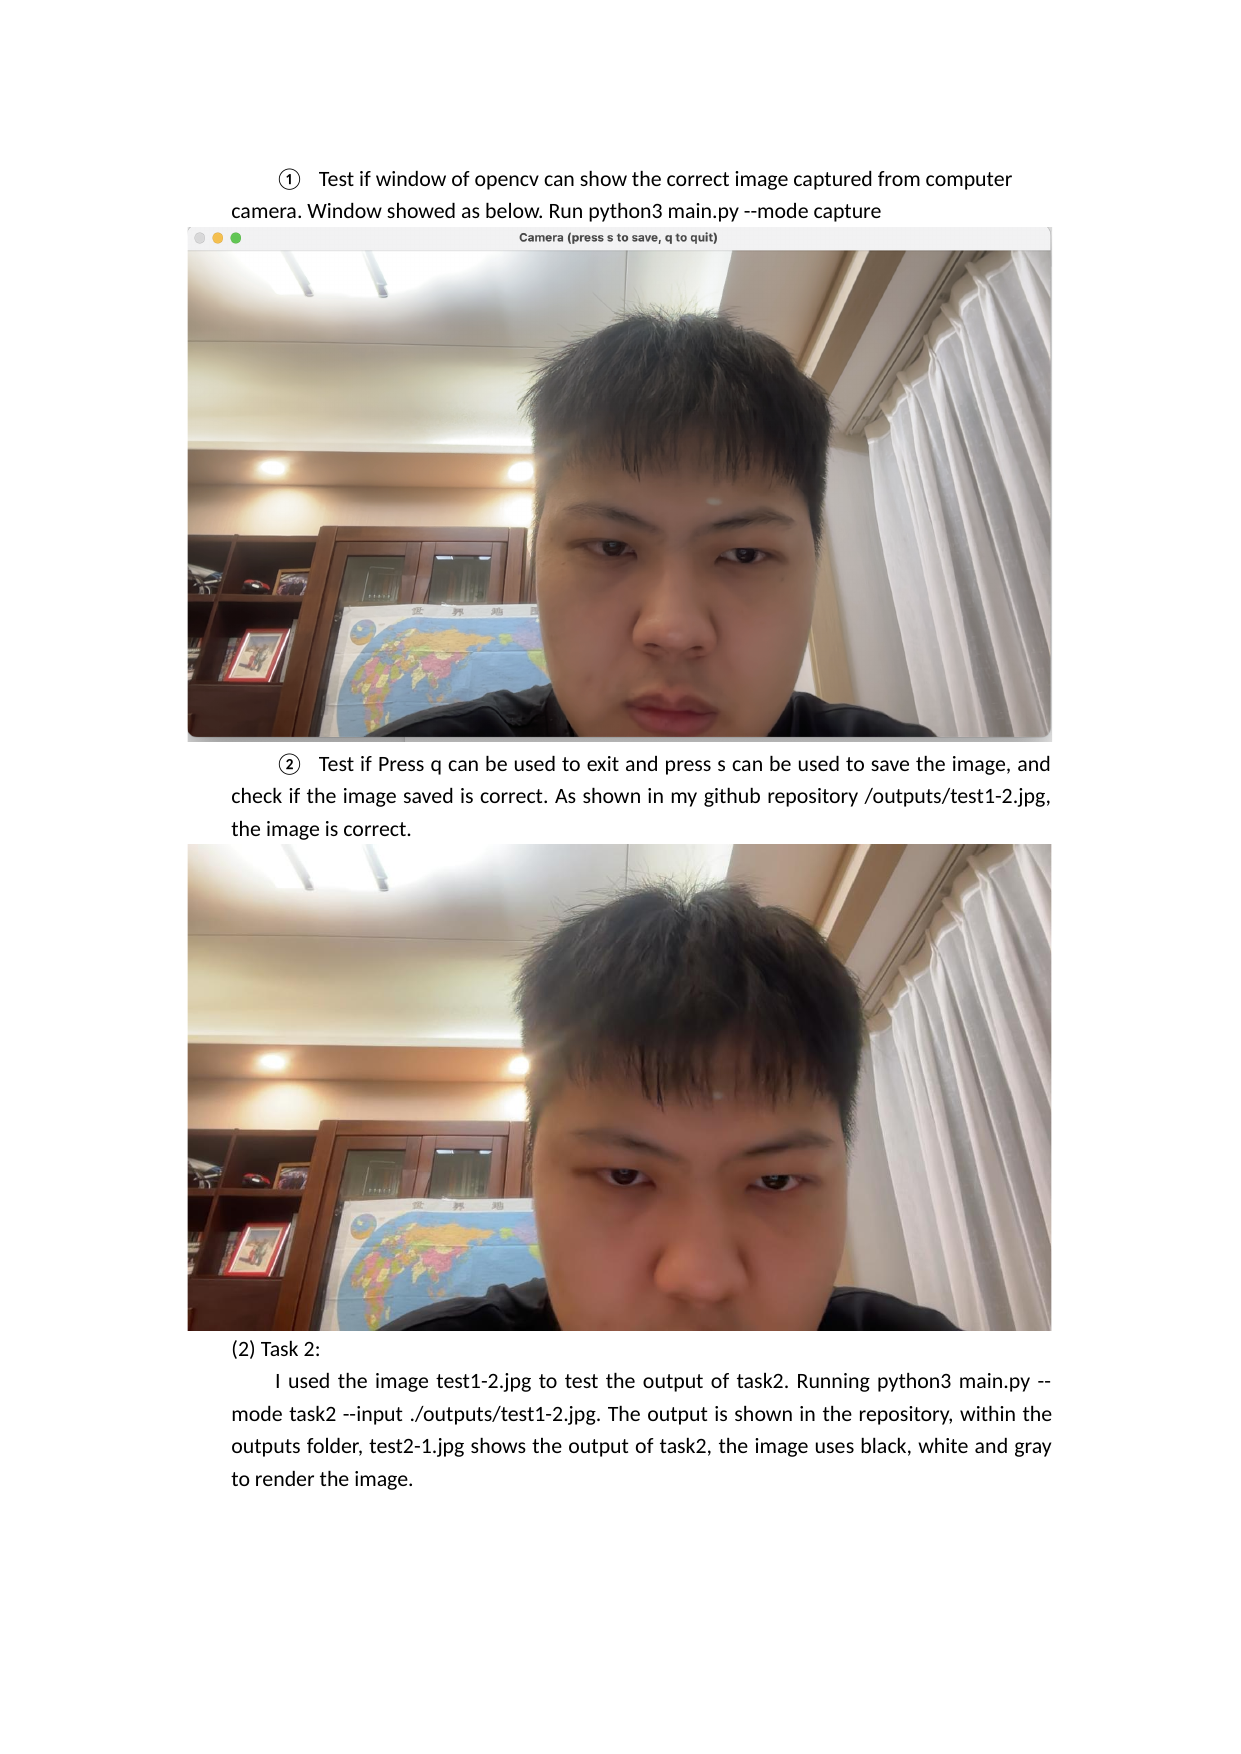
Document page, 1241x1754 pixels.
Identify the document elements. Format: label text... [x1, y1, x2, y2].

picture [187, 227, 1053, 742]
list Task 2: [187, 1332, 1053, 1364]
picture [187, 844, 1052, 1331]
list Test if window of opencv can show the correct image captured from computer camera. Window showed as below. Run python3 main.py --mode capture [231, 162, 1053, 227]
list Test if Press q can be used to exit and press s can be used to save the image, and check if the image saved is correct. As shown in my github repository /outputs/test1-2.jpg, the image is correct. [231, 747, 1053, 844]
list I used the image test1-2.jpg to test the output of task2. Running python3 main.py --mode task2 --input ./outputs/test1-2.jpg. The output is shown in the repository, within the outputs folder, test2-1.jpg shows the output of task2, the image uses black, white and gray to render the image. [231, 1364, 1053, 1494]
